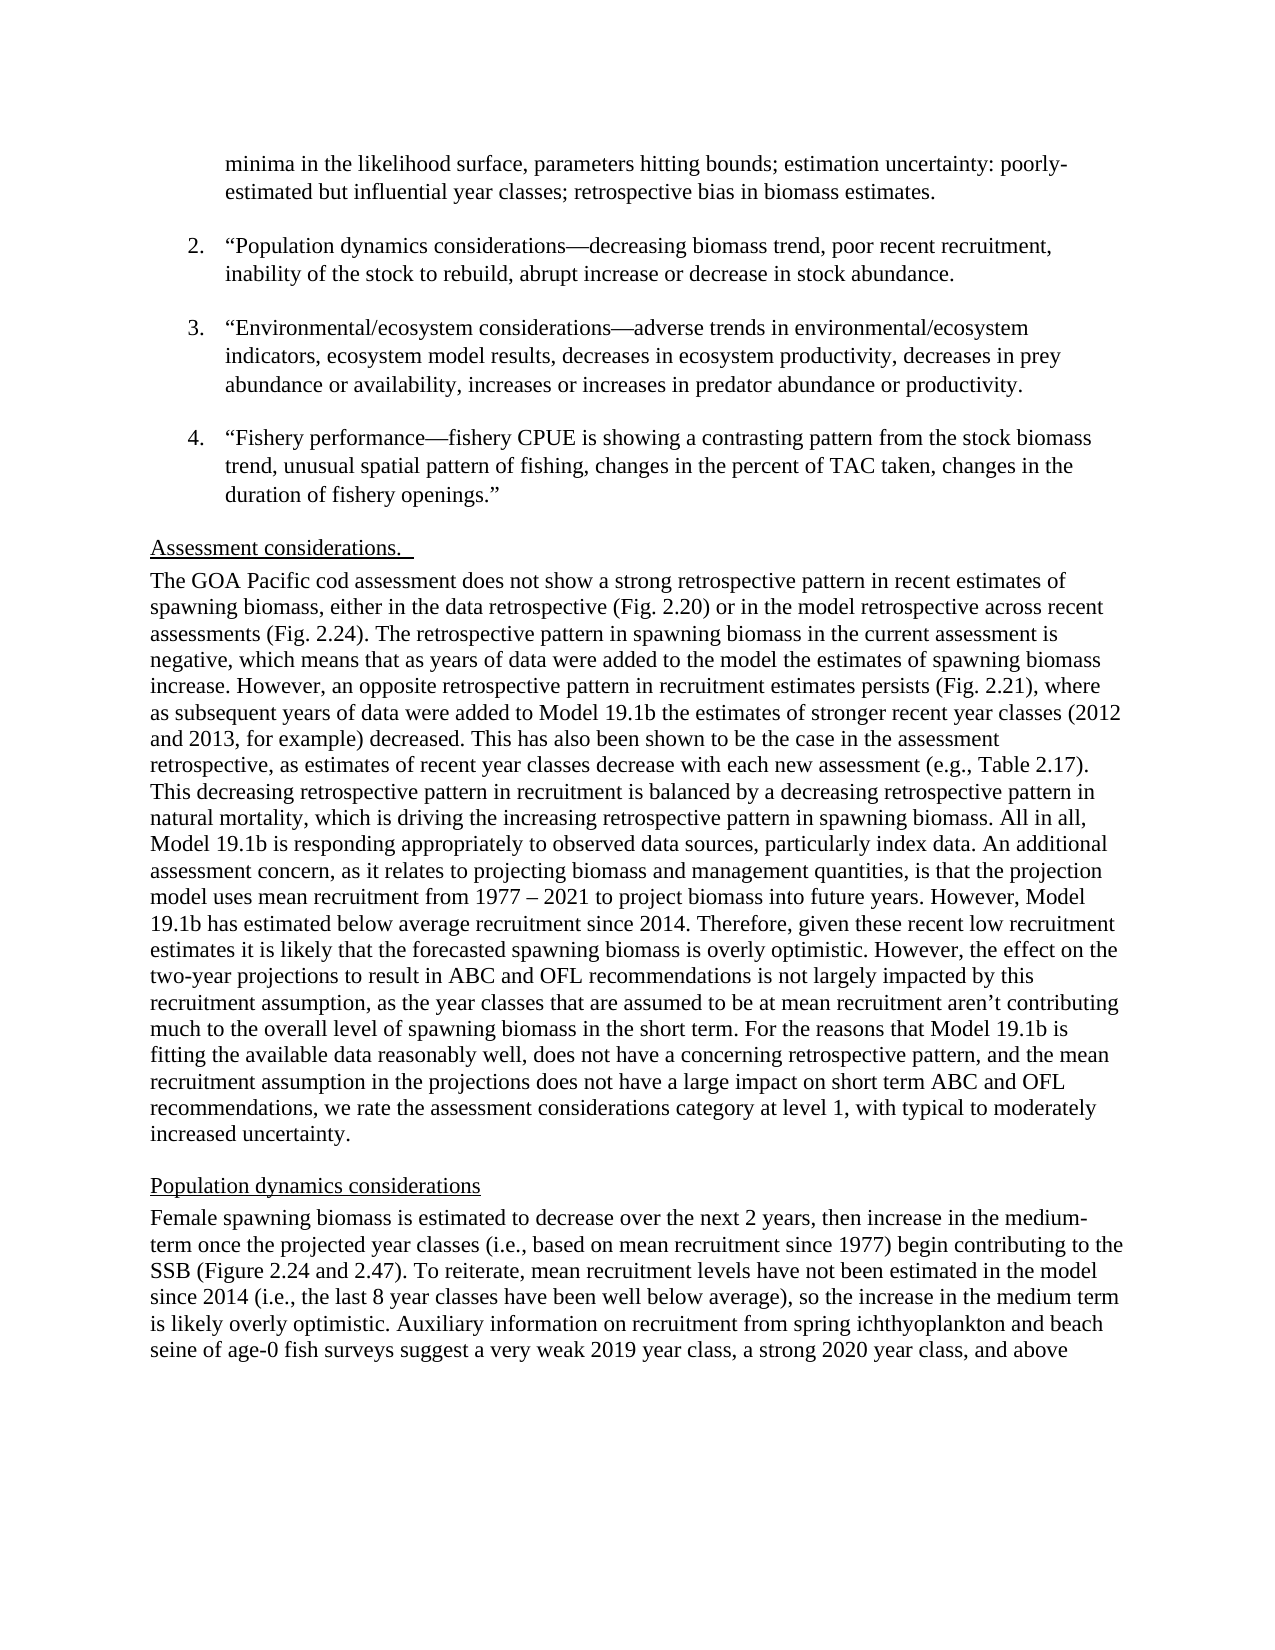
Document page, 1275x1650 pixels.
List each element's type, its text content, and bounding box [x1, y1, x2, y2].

list “Fishery performance—fishery CPUE is showing a contrasting pattern from the stock biomass trend, unusual spatial pattern of fishing, changes in the percent of TAC taken, changes in the duration of fishery openings.” [187, 424, 1125, 507]
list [187, 150, 1125, 205]
list “Population dynamics considerations—decreasing biomass trend, poor recent recruitment, inability of the stock to rebuild, abrupt increase or decrease in stock abundance. [187, 232, 1125, 287]
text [150, 1204, 1125, 1362]
subtitle Assessment considerations. [150, 534, 1125, 561]
list “Environmental/ecosystem considerations—adverse trends in environmental/ecosystem indicators, ecosystem model results, decreases in ecosystem productivity, decreases in prey abundance or availability, increases or increases in predator abundance or productivity. [187, 314, 1125, 397]
subtitle Population dynamics considerations [150, 1172, 1125, 1198]
text The GOA Pacific cod assessment does not show a strong retrospective pattern in recent estimates of spawning biomass, either in the data retrospective (Fig. 2.20) or in the model retrospective across recent assessments (Fig. 2.24). The retrospective pattern in spawning biomass in the current assessment is negative, which means that as years of data were added to the model the estimates of spawning biomass increase. However, an opposite retrospective pattern in recruitment estimates persists (Fig. 2.21), where as subsequent years of data were added to Model 19.1b the estimates of stronger recent year classes (2012 and 2013, for example) decreased. This has also been shown to be the case in the assessment retrospective, as estimates of recent year classes decrease with each new assessment (e.g., Table 2.17). This decreasing retrospective pattern in recruitment is balanced by a decreasing retrospective pattern in natural mortality, which is driving the increasing retrospective pattern in spawning biomass. All in all, Model 19.1b is responding appropriately to observed data sources, particularly index data. An additional assessment concern, as it relates to projecting biomass and management quantities, is that the projection model uses mean recruitment from 1977 – 2021 to project biomass into future years. However, Model 19.1b has estimated below average recruitment since 2014. Therefore, given these recent low recruitment estimates it is likely that the forecasted spawning biomass is overly optimistic. However, the effect on the two-year projections to result in ABC and OFL recommendations is not largely impacted by this recruitment assumption, as the year classes that are assumed to be at mean recruitment aren’t contributing much to the overall level of spawning biomass in the short term. For the reasons that Model 19.1b is fitting the available data reasonably well, does not have a concerning retrospective pattern, and the mean recruitment assumption in the projections does not have a large impact on short term ABC and OFL recommendations, we rate the assessment considerations category at level 1, with typical to moderately increased uncertainty. [150, 567, 1125, 1147]
